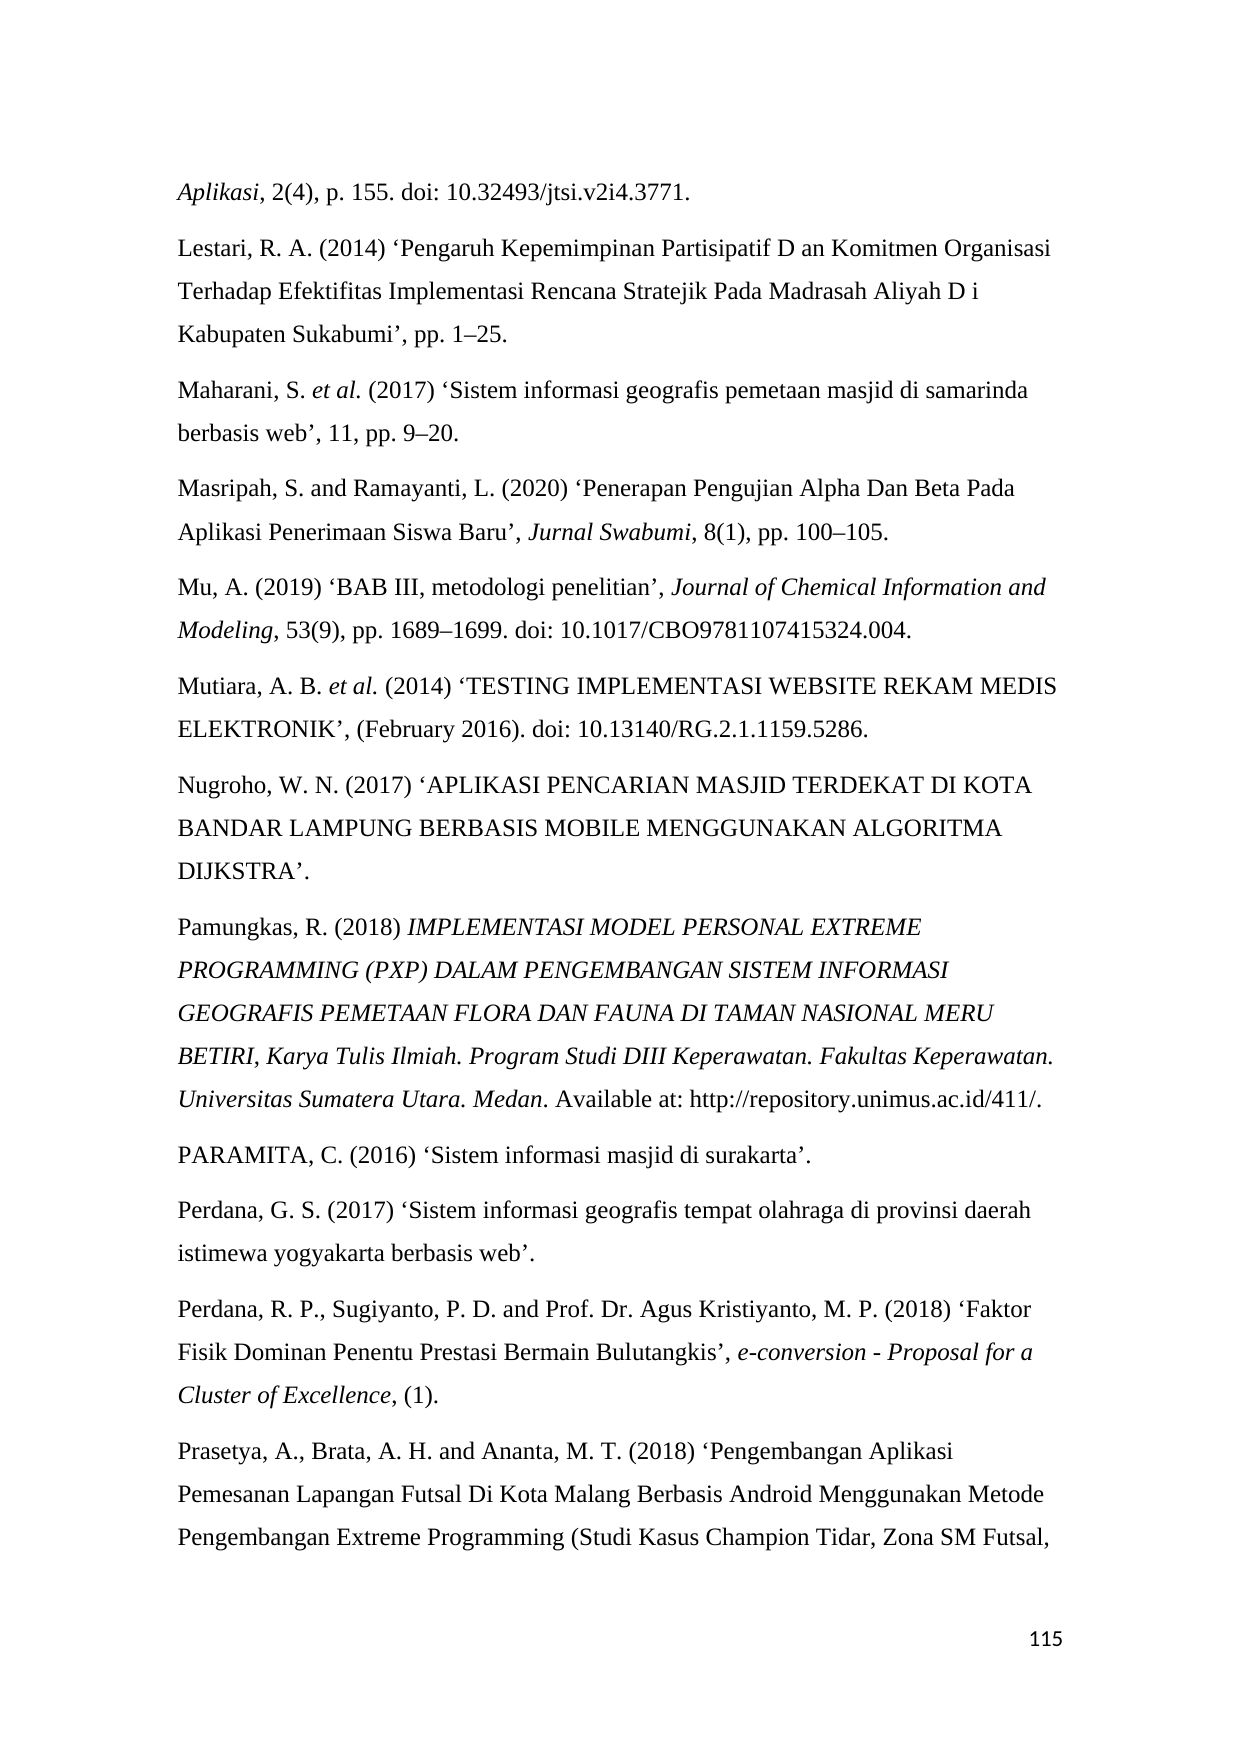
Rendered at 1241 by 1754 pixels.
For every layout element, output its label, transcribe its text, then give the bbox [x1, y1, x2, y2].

text Masripah, S. and Ramayanti, L. (2020) ‘Penerapan Pengujian Alpha Dan Beta Pada Aplikasi Penerimaan Siswa Baru’, Jurnal Swabumi, 8(1), pp. 100–105. [177, 473, 1063, 545]
text Nugroho, W. N. (2017) ‘APLIKASI PENCARIAN MASJID TERDEKAT DI KOTA BANDAR LAMPUNG BERBASIS MOBILE MENGGUNAKAN ALGORITMA DIJKSTRA’. [177, 770, 1063, 885]
text Maharani, S. et al. (2017) ‘Sistem informasi geografis pemetaan masjid di samarinda berbasis web’, 11, pp. 9–20. [177, 375, 1063, 447]
text Mu, A. (2019) ‘BAB III, metodologi penelitian’, Journal of Chemical Information and Modeling, 53(9), pp. 1689–1699. doi: 10.1017/CBO9781107415324.004. [177, 572, 1063, 644]
text Lestari, R. A. (2014) ‘Pengaruh Kepemimpinan Partisipatif D an Komitmen Organisasi Terhadap Efektifitas Implementasi Rencana Stratejik Pada Madrasah Aliyah D i Kabupaten Sukabumi’, pp. 1–25. [177, 233, 1063, 348]
text PARAMITA, C. (2016) ‘Sistem informasi masjid di surakarta’. [177, 1140, 1063, 1168]
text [177, 1436, 1063, 1551]
text Perdana, G. S. (2017) ‘Sistem informasi geografis tempat olahraga di provinsi daerah istimewa yogyakarta berbasis web’. [177, 1195, 1063, 1267]
text Perdana, R. P., Sugiyanto, P. D. and Prof. Dr. Agus Kristiyanto, M. P. (2018) ‘Faktor Fisik Dominan Penentu Prestasi Bermain Bulutangkis’, e-conversion - Proposal for a Cluster of Excellence, (1). [177, 1294, 1063, 1409]
text Pamungkas, R. (2018) IMPLEMENTASI MODEL PERSONAL EXTREME PROGRAMMING (PXP) DALAM PENGEMBANGAN SISTEM INFORMASI GEOGRAFIS PEMETAAN FLORA DAN FAUNA DI TAMAN NASIONAL MERU BETIRI, Karya Tulis Ilmiah. Program Studi DIII Keperawatan. Fakultas Keperawatan. Universitas Sumatera Utara. Medan. Available at: http://repository.unimus.ac.id/411/. [177, 912, 1063, 1113]
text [177, 177, 1063, 206]
text Mutiara, A. B. et al. (2014) ‘TESTING IMPLEMENTASI WEBSITE REKAM MEDIS ELEKTRONIK’, (February 2016). doi: 10.13140/RG.2.1.1159.5286. [177, 671, 1063, 743]
